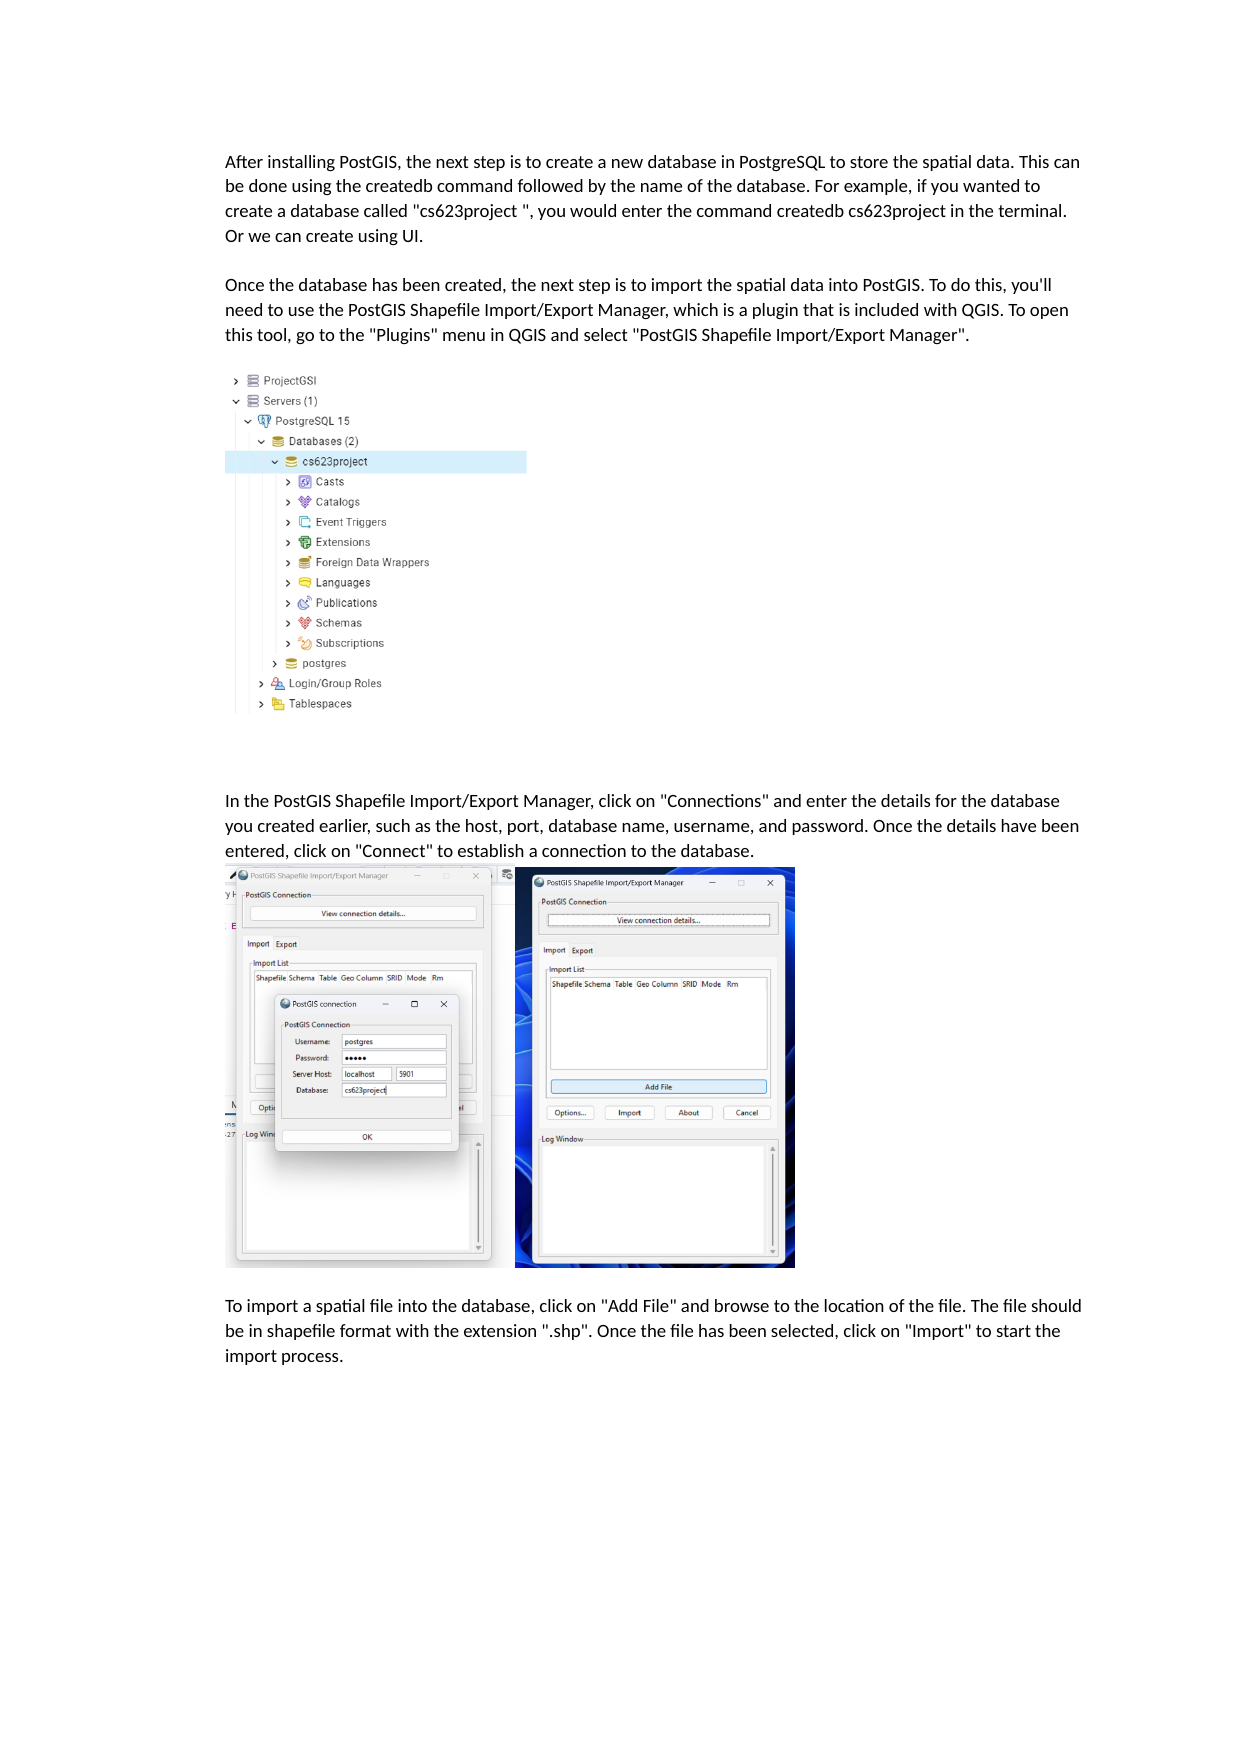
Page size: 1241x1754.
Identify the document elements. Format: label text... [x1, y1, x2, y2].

list Or we can create using UI. [225, 224, 1090, 247]
picture [225, 863, 795, 1268]
list Once the database has been created, the next step is to import the spatial data into PostGIS. To do this, you'll need to use the PostGIS Shapefile Import/Export Manager, which is a plugin that is included with QGIS. To open this tool, go to the "Plugins" menu in QGIS and select "PostGIS Shapefile Import/Export Manager". [225, 273, 1090, 346]
list To import a spatial file into the database, click on "Add File" and browse to the location of the file. The file should be in shapefile format with the extension ".shp". Once the file has been selected, click on "Import" to start the import process. [225, 1294, 1090, 1367]
list After installing PostGIS, the next step is to create a new database in PostgreSQL to store the spatial data. This can be done using the createdb command followed by the name of the database. For example, if you wanted to create a database called "cs623project ", you would enter the command createdb cs623project in the terminal. [225, 150, 1090, 222]
list In the PostGIS Shapefile Import/Export Manager, click on "Connections" and enter the details for the database you created earlier, such as the host, port, database name, username, and password. Once the details have been entered, click on "Connect" to establish a connection to the database. [225, 790, 1090, 862]
picture [225, 372, 527, 763]
